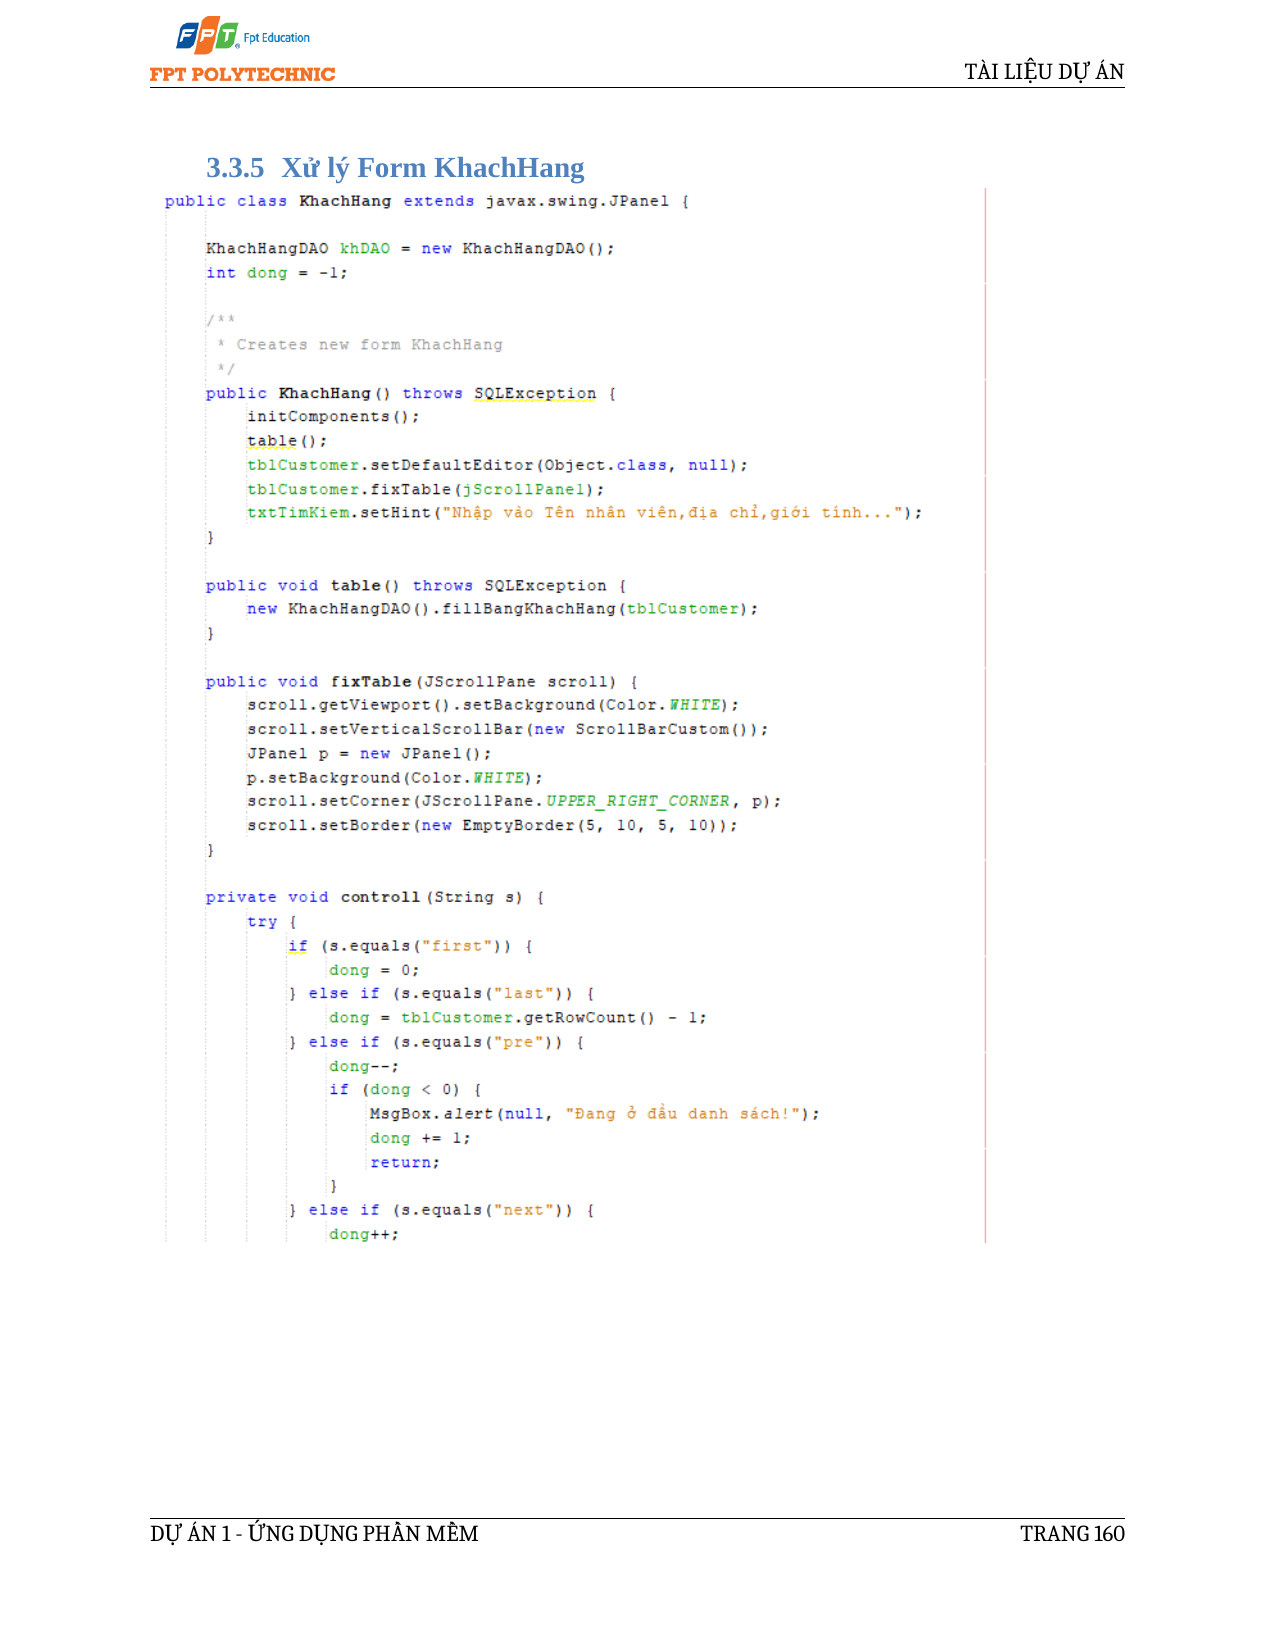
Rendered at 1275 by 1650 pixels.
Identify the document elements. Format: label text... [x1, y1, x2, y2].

picture [150, 16, 337, 81]
subtitle Xử lý Form KhachHang [206, 150, 1125, 183]
picture [150, 188, 1125, 1243]
